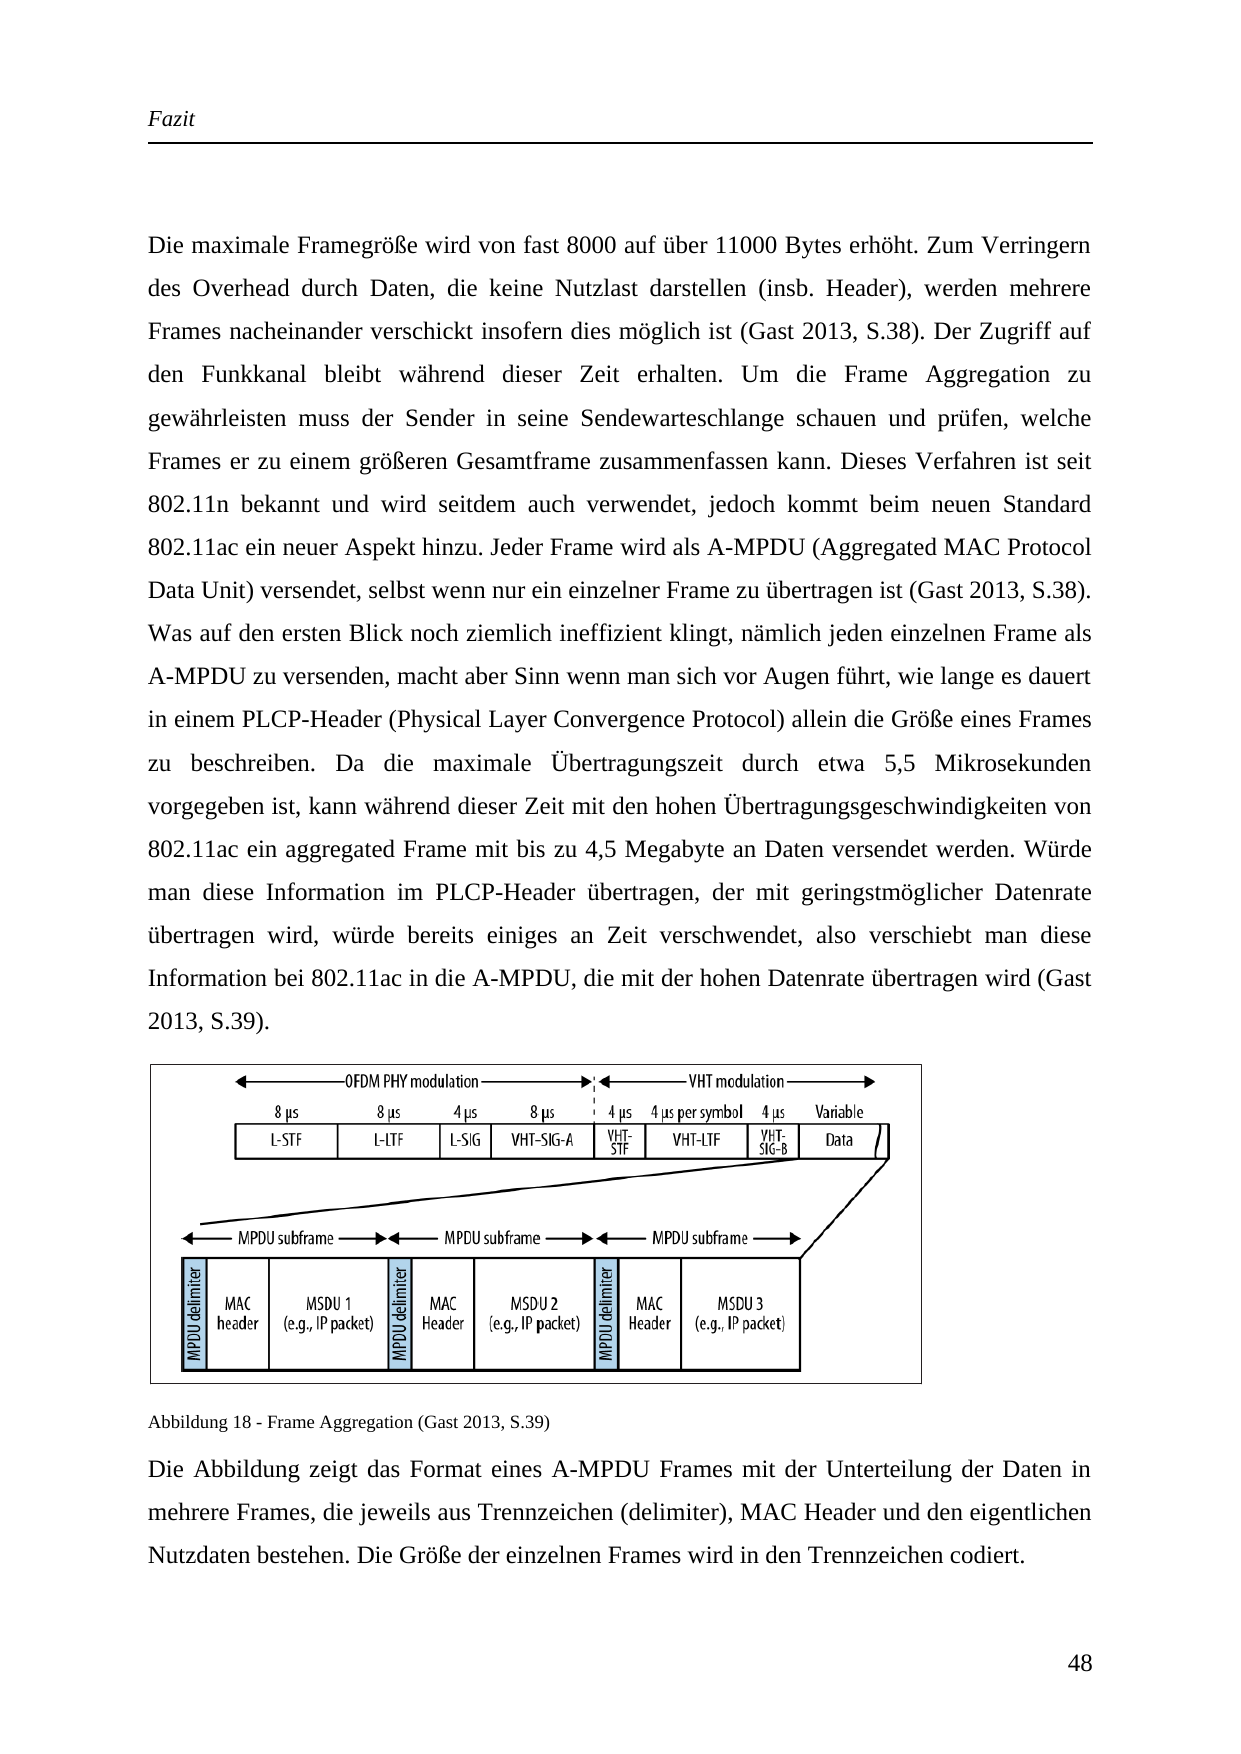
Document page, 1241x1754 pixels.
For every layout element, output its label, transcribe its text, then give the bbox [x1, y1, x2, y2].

text Die Abbildung zeigt das Format eines A-MPDU Frames mit der Unterteilung der Daten in mehrere Frames, die jeweils aus Trennzeichen (delimiter), MAC Header und den eigentlichen Nutzdaten bestehen. Die Größe der einzelnen Frames wird in den Trennzeichen codiert. [148, 1454, 1093, 1569]
picture [147, 1062, 925, 1387]
text Die maximale Framegröße wird von fast 8000 auf über 11000 Bytes erhöht. Zum Verringern des Overhead durch Daten, die keine Nutzlast darstellen (insb. Header), werden mehrere Frames nacheinander verschickt insofern dies möglich ist (Gast 2013, S.38). Der Zugriff auf den Funkkanal bleibt während dieser Zeit erhalten. Um die Frame Aggregation zu gewährleisten muss der Sender in seine Sendewarteschlange schauen und prüfen, welche Frames er zu einem größeren Gesamtframe zusammenfassen kann. Dieses Verfahren ist seit 802.11n bekannt und wird seitdem auch verwendet, jedoch kommt beim neuen Standard 802.11ac ein neuer Aspekt hinzu. Jeder Frame wird als A-MPDU (Aggregated MAC Protocol Data Unit) versendet, selbst wenn nur ein einzelner Frame zu übertragen ist (Gast 2013, S.38). Was auf den ersten Blick noch ziemlich ineffizient klingt, nämlich jeden einzelnen Frame als A-MPDU zu versenden, macht aber Sinn wenn man sich vor Augen führt, wie lange es dauert in einem PLCP-Header (Physical Layer Convergence Protocol) allein die Größe eines Frames zu beschreiben. Da die maximale Übertragungszeit durch etwa 5,5 Mikrosekunden vorgegeben ist, kann während dieser Zeit mit den hohen Übertragungsgeschwindigkeiten von 802.11ac ein aggregated Frame mit bis zu 4,5 Megabyte an Daten versendet werden. Würde man diese Information im PLCP-Header übertragen, der mit geringstmöglicher Datenrate übertragen wird, würde bereits einiges an Zeit verschwendet, also verschiebt man diese Information bei 802.11ac in die A-MPDU, die mit der hohen Datenrate übertragen wird (Gast 2013, S.39). [148, 230, 1093, 1035]
text Abbildung 18 - Frame Aggregation (Gast 2013, S.39) [148, 1411, 1093, 1433]
